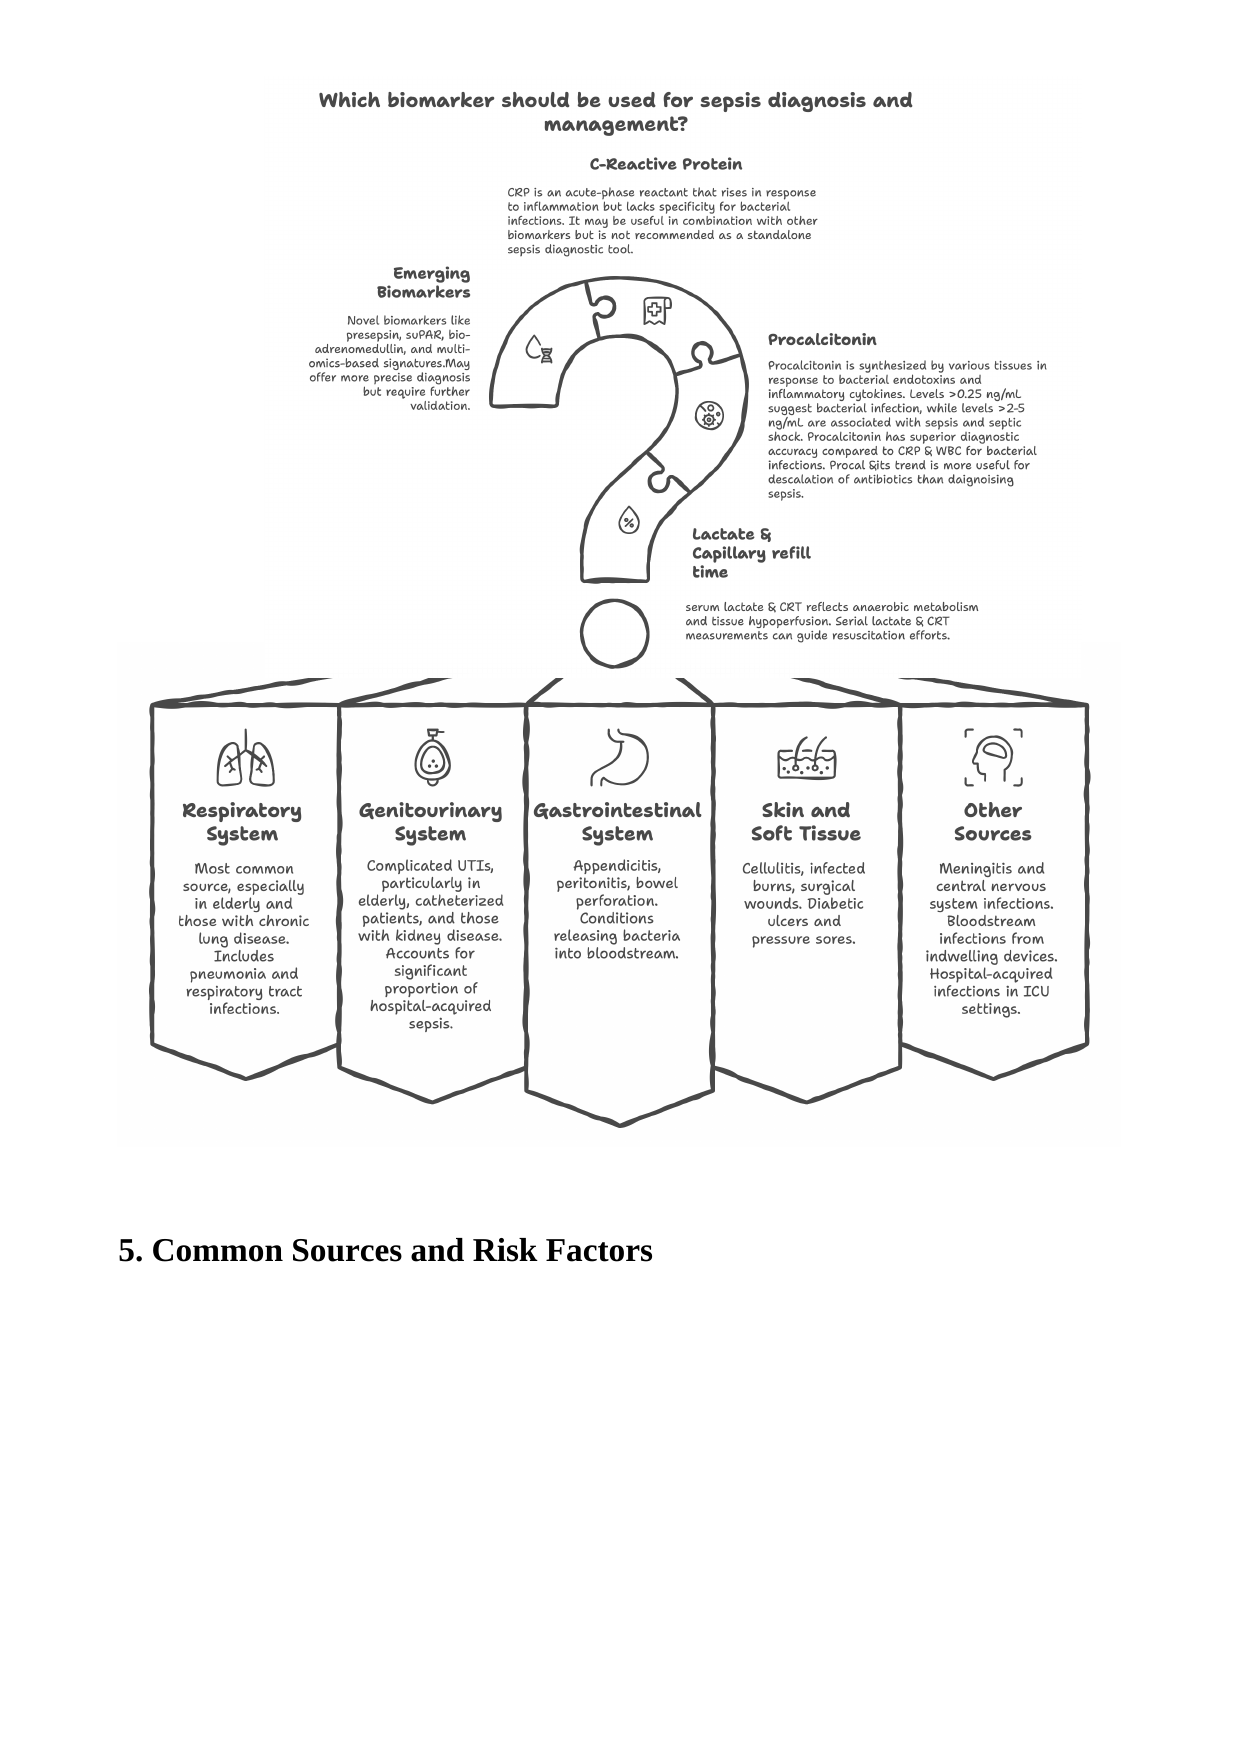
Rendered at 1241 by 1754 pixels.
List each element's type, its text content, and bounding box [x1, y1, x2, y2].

picture [117, 76, 1122, 1147]
text 5. Common Sources and Risk Factors [118, 1147, 1122, 1268]
